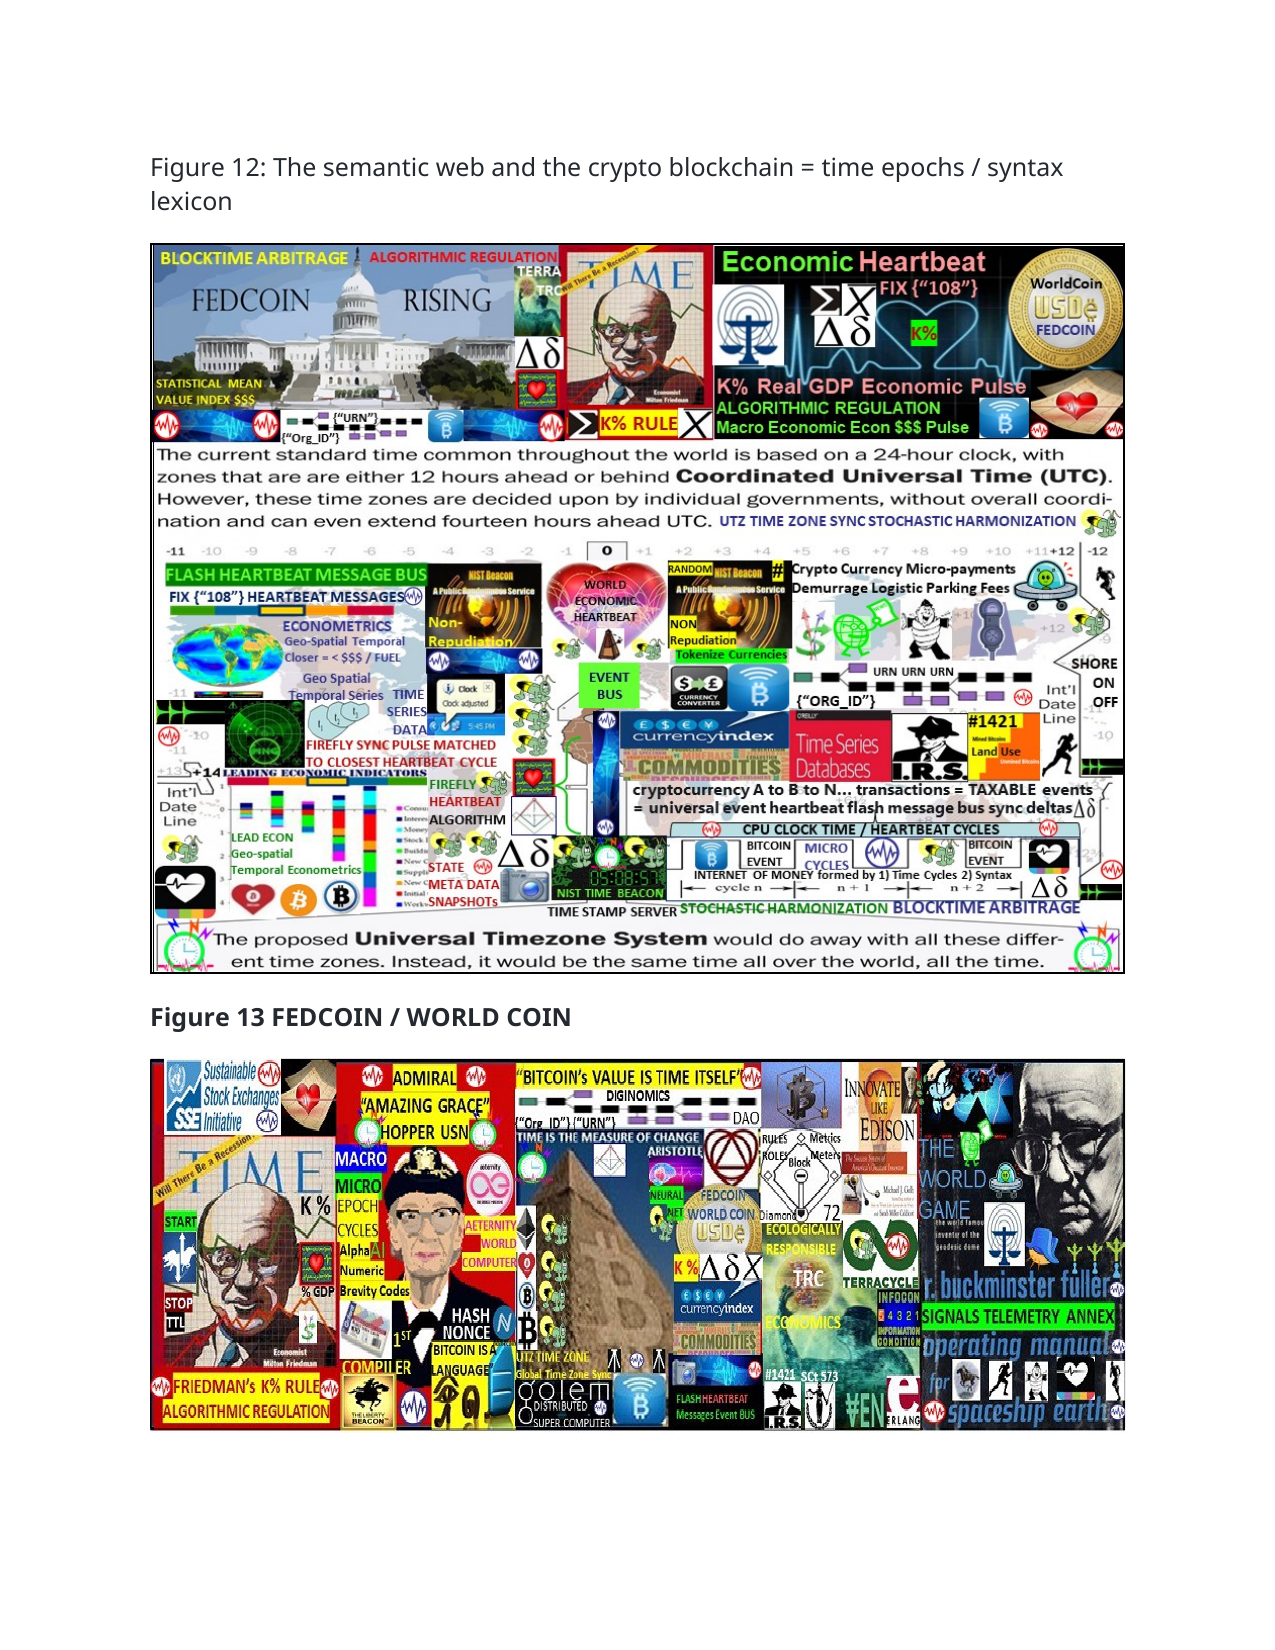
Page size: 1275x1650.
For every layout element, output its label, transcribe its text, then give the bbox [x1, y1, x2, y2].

text Figure 12: The semantic web and the crypto blockchain = time epochs / syntax lexicon [150, 150, 1125, 218]
picture [152, 245, 1123, 972]
text Figure 13 FEDCOIN / WORLD COIN [150, 999, 1125, 1033]
picture [150, 1058, 1125, 1433]
